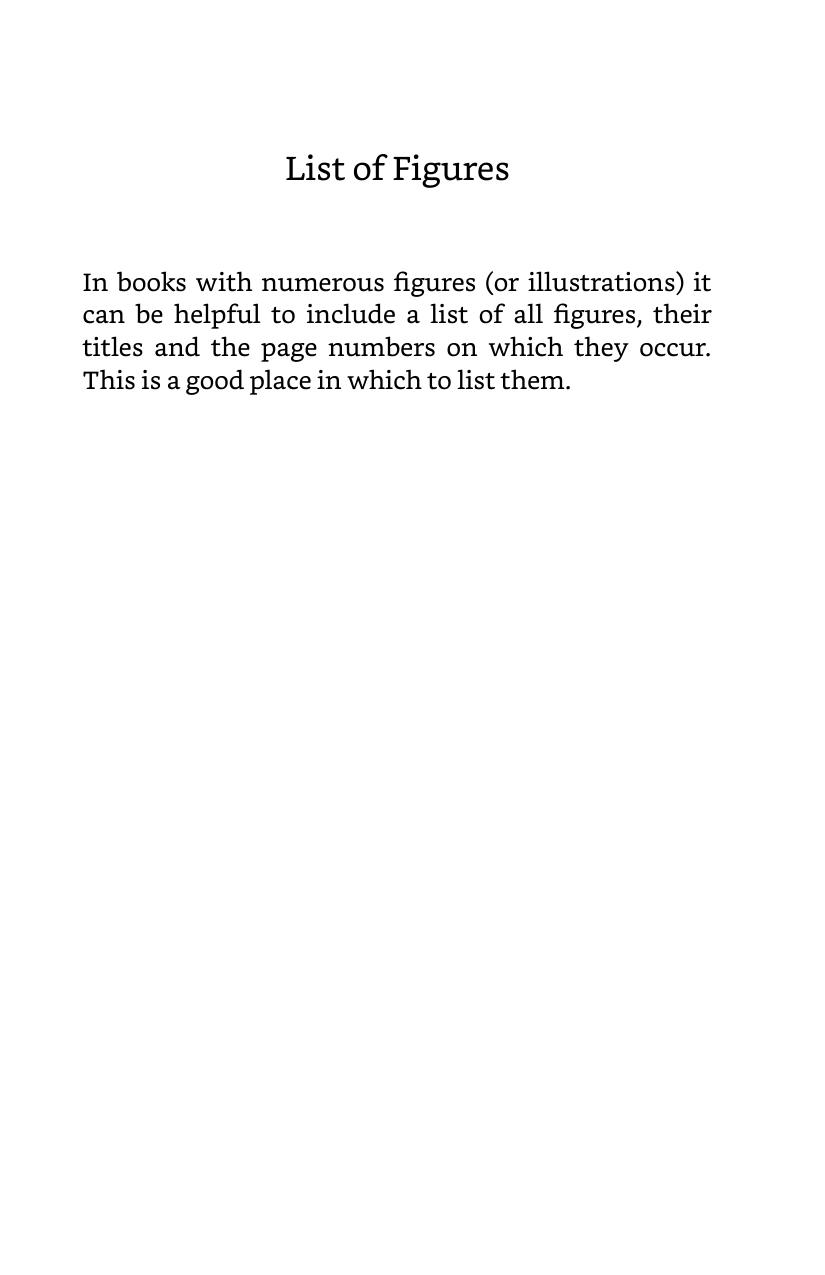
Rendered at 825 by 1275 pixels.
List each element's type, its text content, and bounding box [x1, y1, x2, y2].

subtitle List of Figures [82, 146, 712, 189]
text In books with numerous figures (or illustrations) it can be helpful to include a list of all figures, their titles and the page numbers on which they occur. This is a good place in which to list them. [82, 264, 712, 396]
